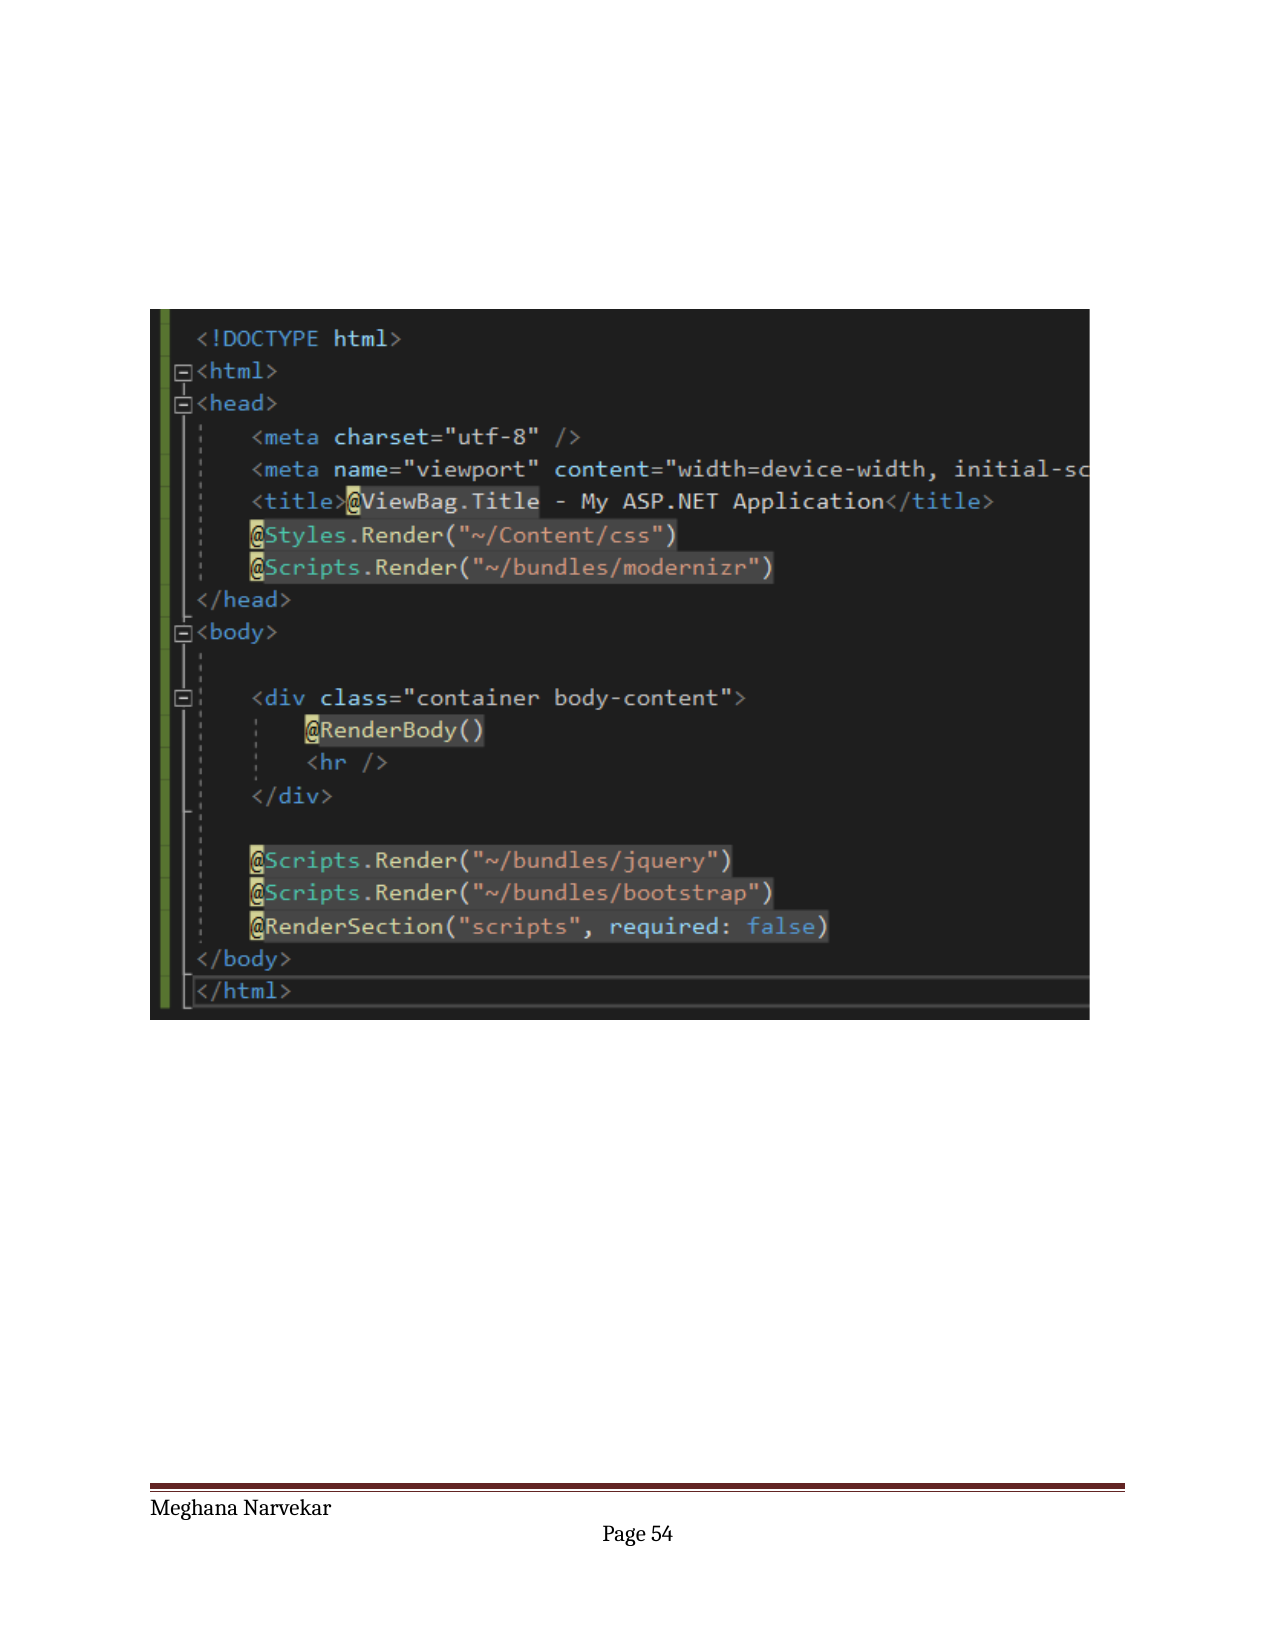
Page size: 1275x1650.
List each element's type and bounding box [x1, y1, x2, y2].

picture [150, 309, 1090, 1020]
